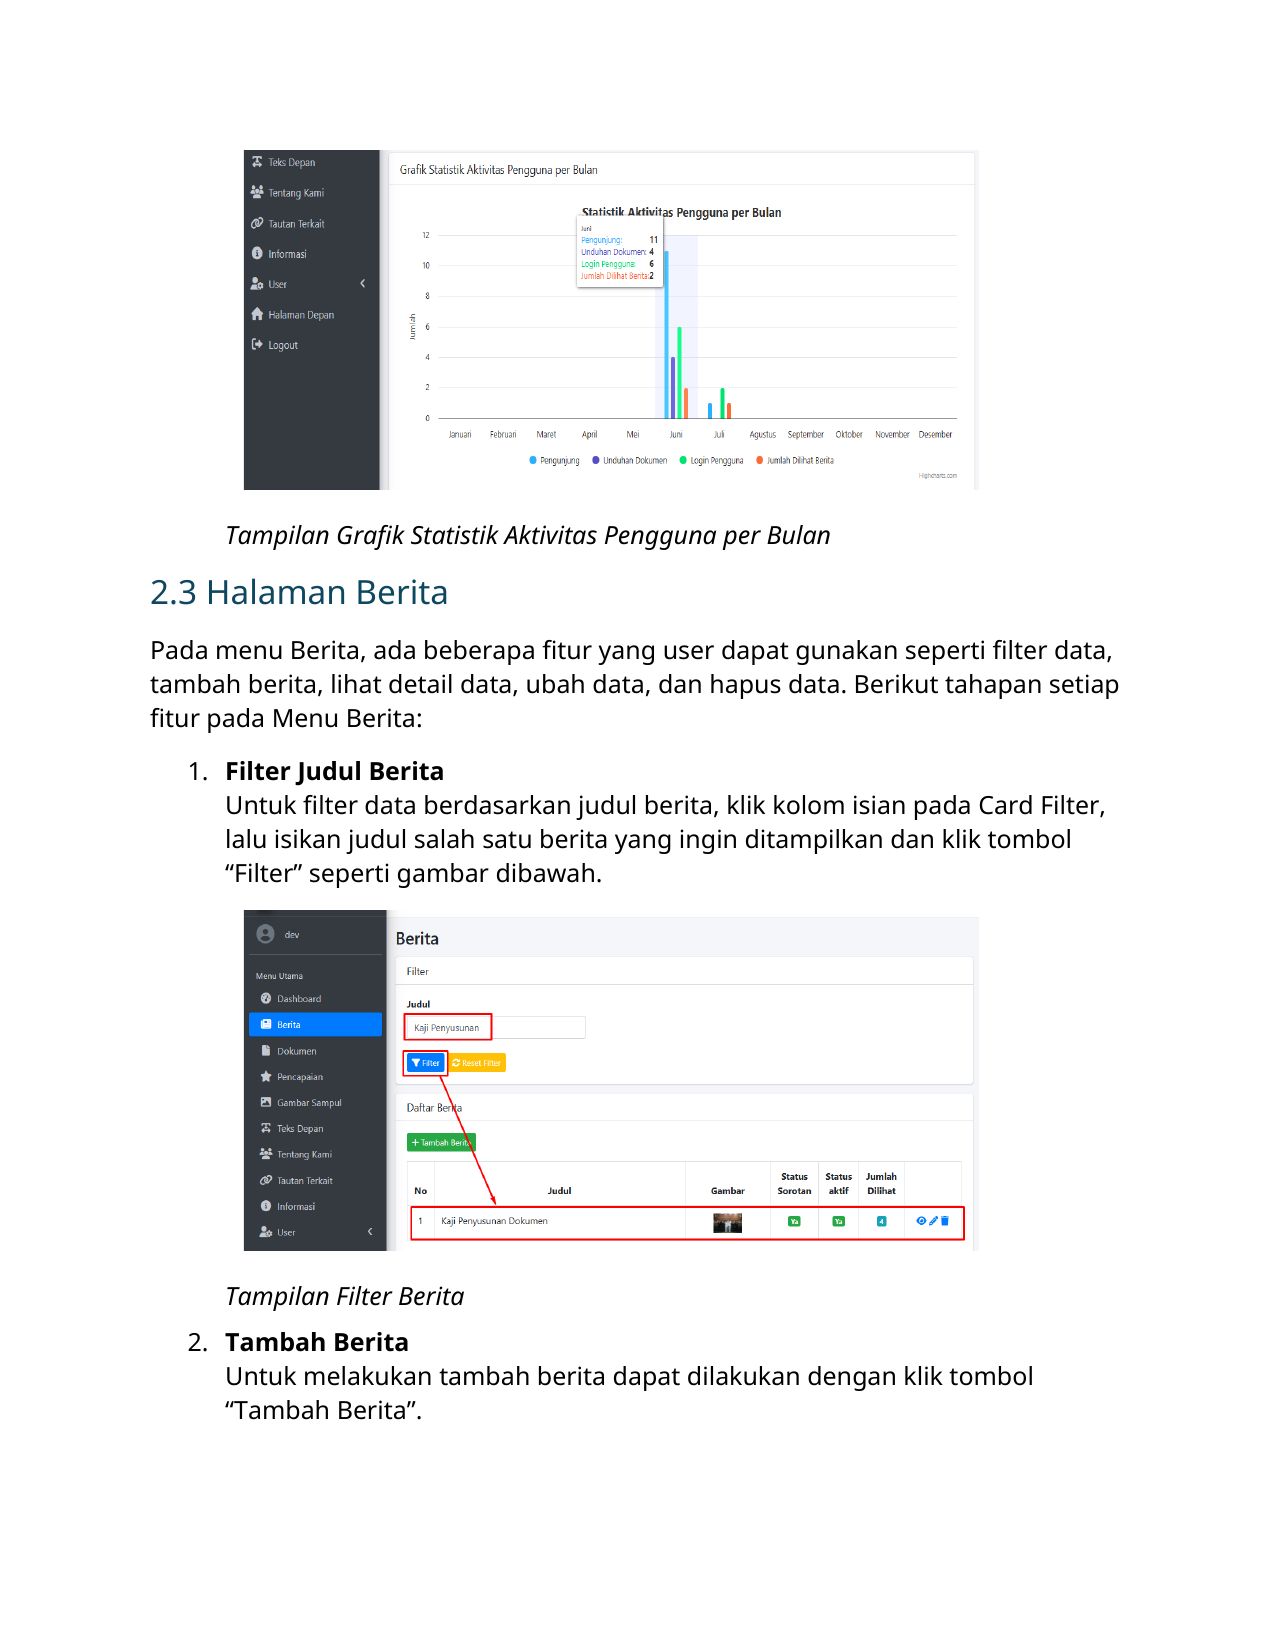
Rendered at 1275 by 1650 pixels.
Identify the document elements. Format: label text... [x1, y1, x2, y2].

list Tambah Berita Untuk melakukan tambah berita dapat dilakukan dengan klik tombol “Tambah Berita”. [187, 1325, 1125, 1427]
text Pada menu Berita, ada beberapa fitur yang user dapat gunakan seperti filter data, tambah berita, lihat detail data, ubah data, dan hapus data. Berikut tahapan setiap fitur pada Menu Berita: [150, 633, 1125, 735]
picture [243, 150, 979, 490]
subtitle 2.3 Halaman Berita [150, 568, 1125, 614]
list Tampilan Grafik Statistik Aktivitas Pengguna per Bulan [187, 518, 1125, 552]
list Filter Judul Berita Untuk filter data berdasarkan judul berita, klik kolom isian pada Card Filter, lalu isikan judul salah satu berita yang ingin ditampilkan dan klik tombol “Filter” seperti gambar dibawah. [187, 753, 1125, 890]
picture [243, 910, 979, 1251]
list Tampilan Filter Berita [187, 1278, 1125, 1312]
